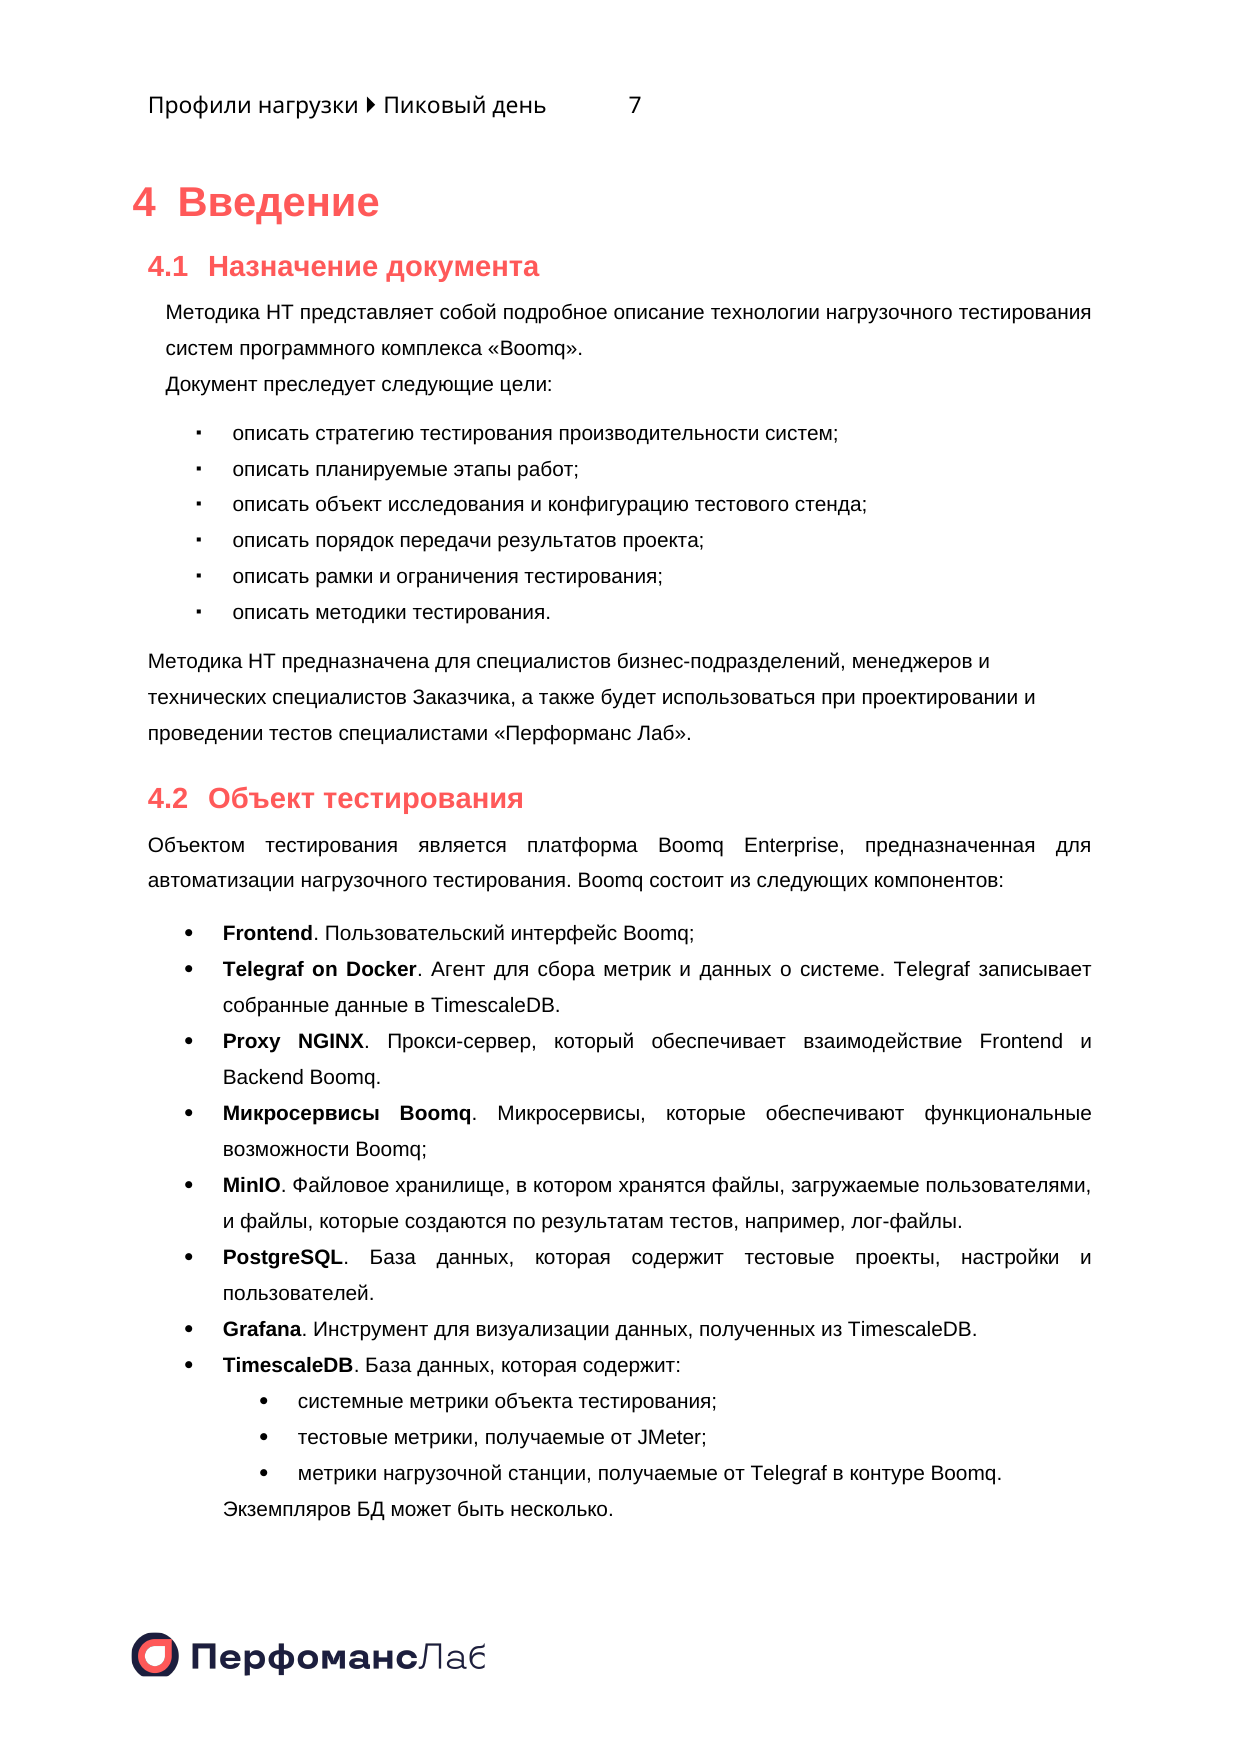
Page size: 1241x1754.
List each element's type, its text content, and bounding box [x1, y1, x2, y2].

list Микросервисы Boomq. Микросервисы, которые обеспечивают функциональные возможности Boomq; [185, 1101, 1092, 1161]
subtitle Объект тестирования [148, 781, 1092, 815]
text Методика НТ предназначена для специалистов бизнес-подразделений, менеджеров и технических специалистов Заказчика, а также будет использоваться при проектировании и проведении тестов специалистами «Перформанс Лаб». [148, 648, 1092, 744]
text описать рамки и ограничения тестирования; [195, 564, 1092, 588]
list PostgreSQL. База данных, которая содержит тестовые проекты, настройки и пользователей. [185, 1245, 1092, 1305]
list TimescaleDB. База данных, которая содержит: [185, 1353, 1092, 1377]
text описать порядок передачи результатов проекта; [195, 528, 1092, 552]
text описать методики тестирования. [195, 600, 1092, 624]
list Документ преследует следующие цели: [165, 372, 1092, 396]
text описать объект исследования и конфигурацию тестового стенда; [195, 492, 1092, 516]
text Объектом тестирования является платформа Boomq Enterprise, предназначенная для автоматизации нагрузочного тестирования. Boomq состоит из следующих компонентов: [148, 832, 1092, 892]
text Экземпляров БД может быть несколько. [223, 1497, 1092, 1521]
list Grafana. Инструмент для визуализации данных, полученных из TimescaleDB. [185, 1317, 1092, 1341]
list Методика НТ представляет собой подробное описание технологии нагрузочного тестирования систем программного комплекса «Boomq». [165, 300, 1092, 360]
list системные метрики объекта тестирования; [260, 1389, 1092, 1413]
list Frontend. Пользовательский интерфейс Boomq; [185, 921, 1092, 945]
list Proxy NGINX. Прокси-сервер, который обеспечивает взаимодействие Frontend и Backend Boomq. [185, 1029, 1092, 1089]
text описать стратегию тестирования производительности систем; [195, 420, 1092, 444]
list тестовые метрики, получаемые от JMeter; [260, 1425, 1092, 1449]
text описать планируемые этапы работ; [195, 456, 1092, 480]
list MinIO. Файловое хранилище, в котором хранятся файлы, загружаемые пользователями, и файлы, которые создаются по результатам тестов, например, лог-файлы. [185, 1173, 1092, 1233]
picture [131, 1632, 485, 1677]
subtitle Назначение документа [148, 249, 1092, 283]
subtitle Введение [132, 177, 1092, 225]
list метрики нагрузочной станции, получаемые от Telegraf в контуре Boomq. [260, 1461, 1092, 1485]
list Telegraf on Docker. Агент для сбора метрик и данных о системе. Telegraf записывает собранные данные в TimescaleDB. [185, 957, 1092, 1017]
